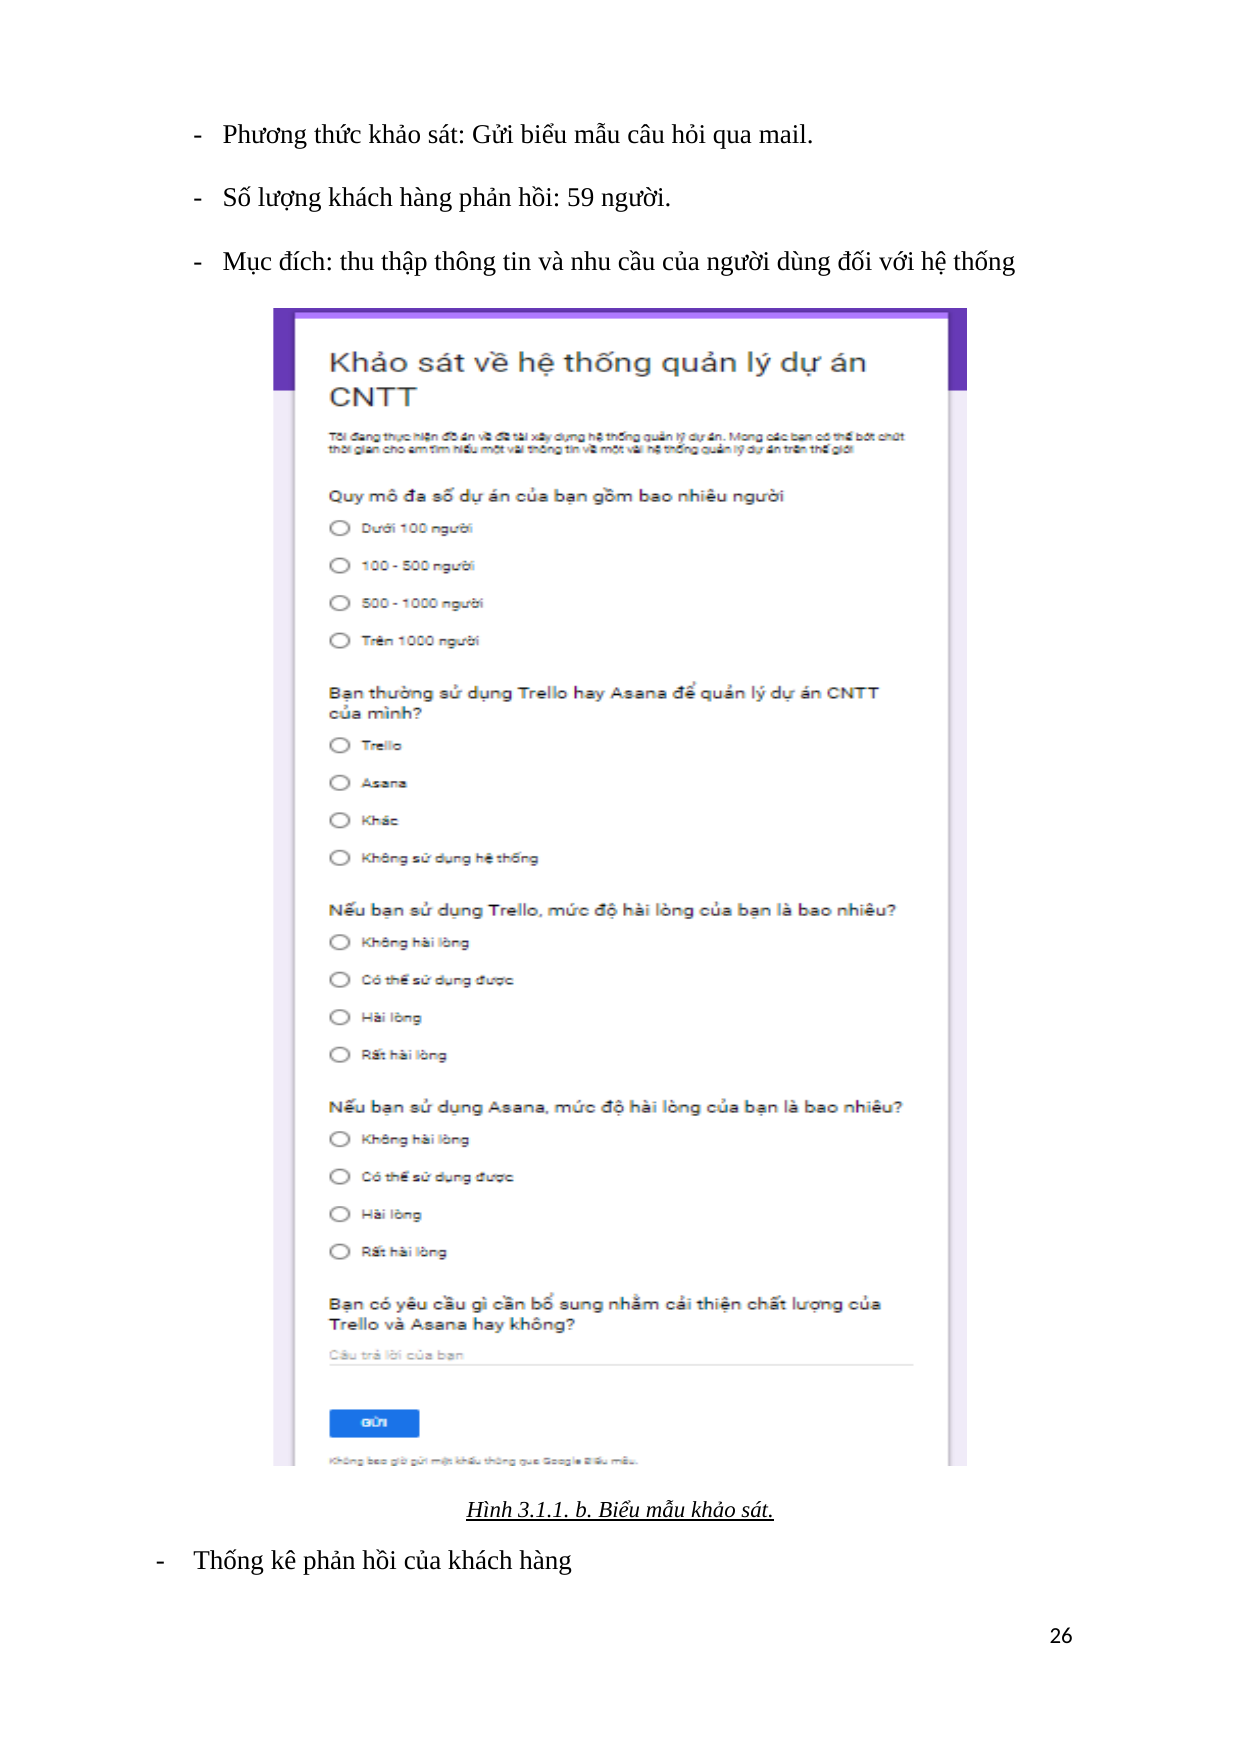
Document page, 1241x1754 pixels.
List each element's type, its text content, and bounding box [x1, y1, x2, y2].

text - Mục đích: thu thập thông tin và nhu cầu của người dùng đối với hệ thống [118, 245, 1122, 276]
text - Số lượng khách hàng phản hồi: 59 người. [118, 181, 1122, 213]
text - Phương thức khảo sát: Gửi biểu mẫu câu hỏi qua mail. [118, 118, 1122, 149]
picture [273, 308, 967, 1466]
list Thống kê phản hồi của khách hàng [156, 1544, 1122, 1575]
text Hình 3.1.1. b. Biểu mẫu khảo sát. [118, 1497, 1122, 1523]
